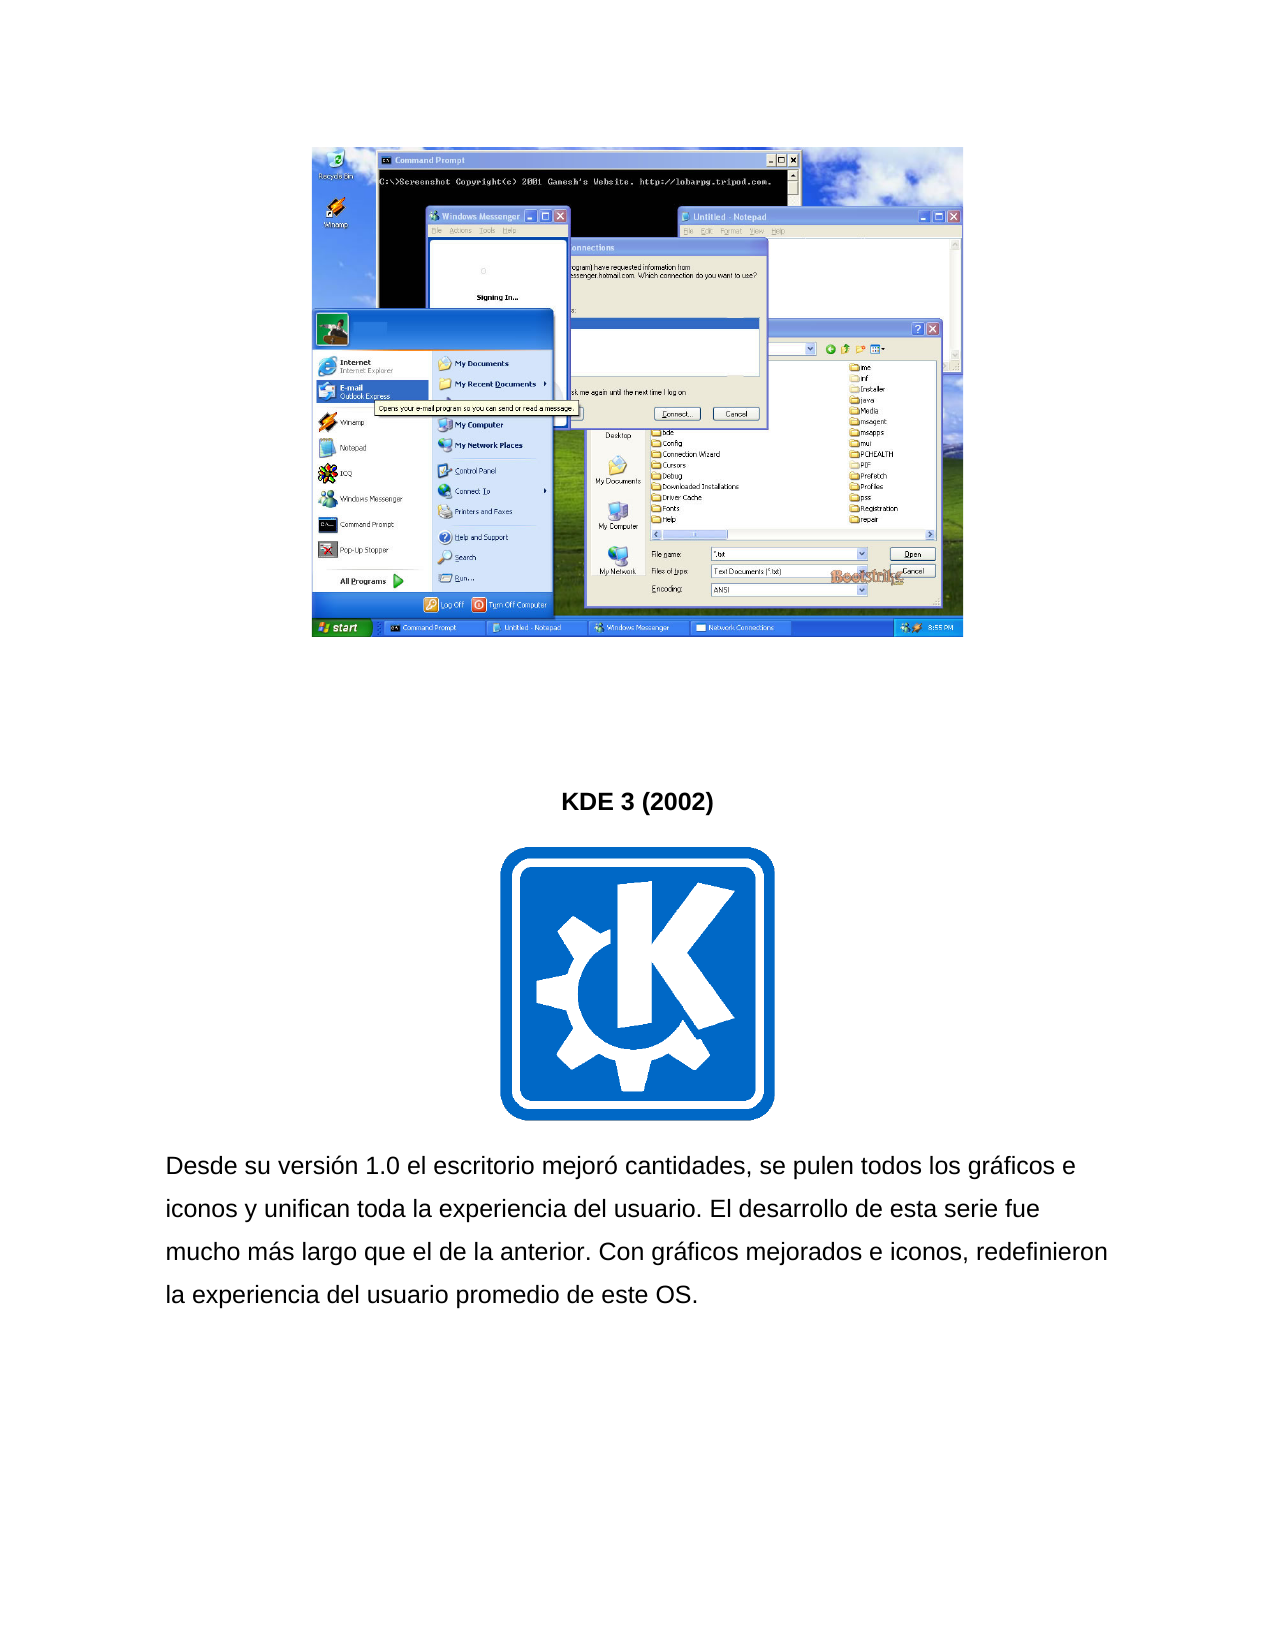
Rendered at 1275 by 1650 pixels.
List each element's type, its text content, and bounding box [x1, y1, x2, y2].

text Desde su versión 1.0 el escritorio mejoró cantidades, se pulen todos los gráficos e iconos y unifican toda la experiencia del usuario. El desarrollo de esta serie fue mucho más largo que el de la anterior. Con gráficos mejorados e iconos, redefinieron la experiencia del usuario promedio de este OS. [165, 1151, 1109, 1309]
picture [311, 147, 964, 637]
text KDE 3 (2002) [165, 786, 1109, 815]
picture [500, 846, 775, 1121]
